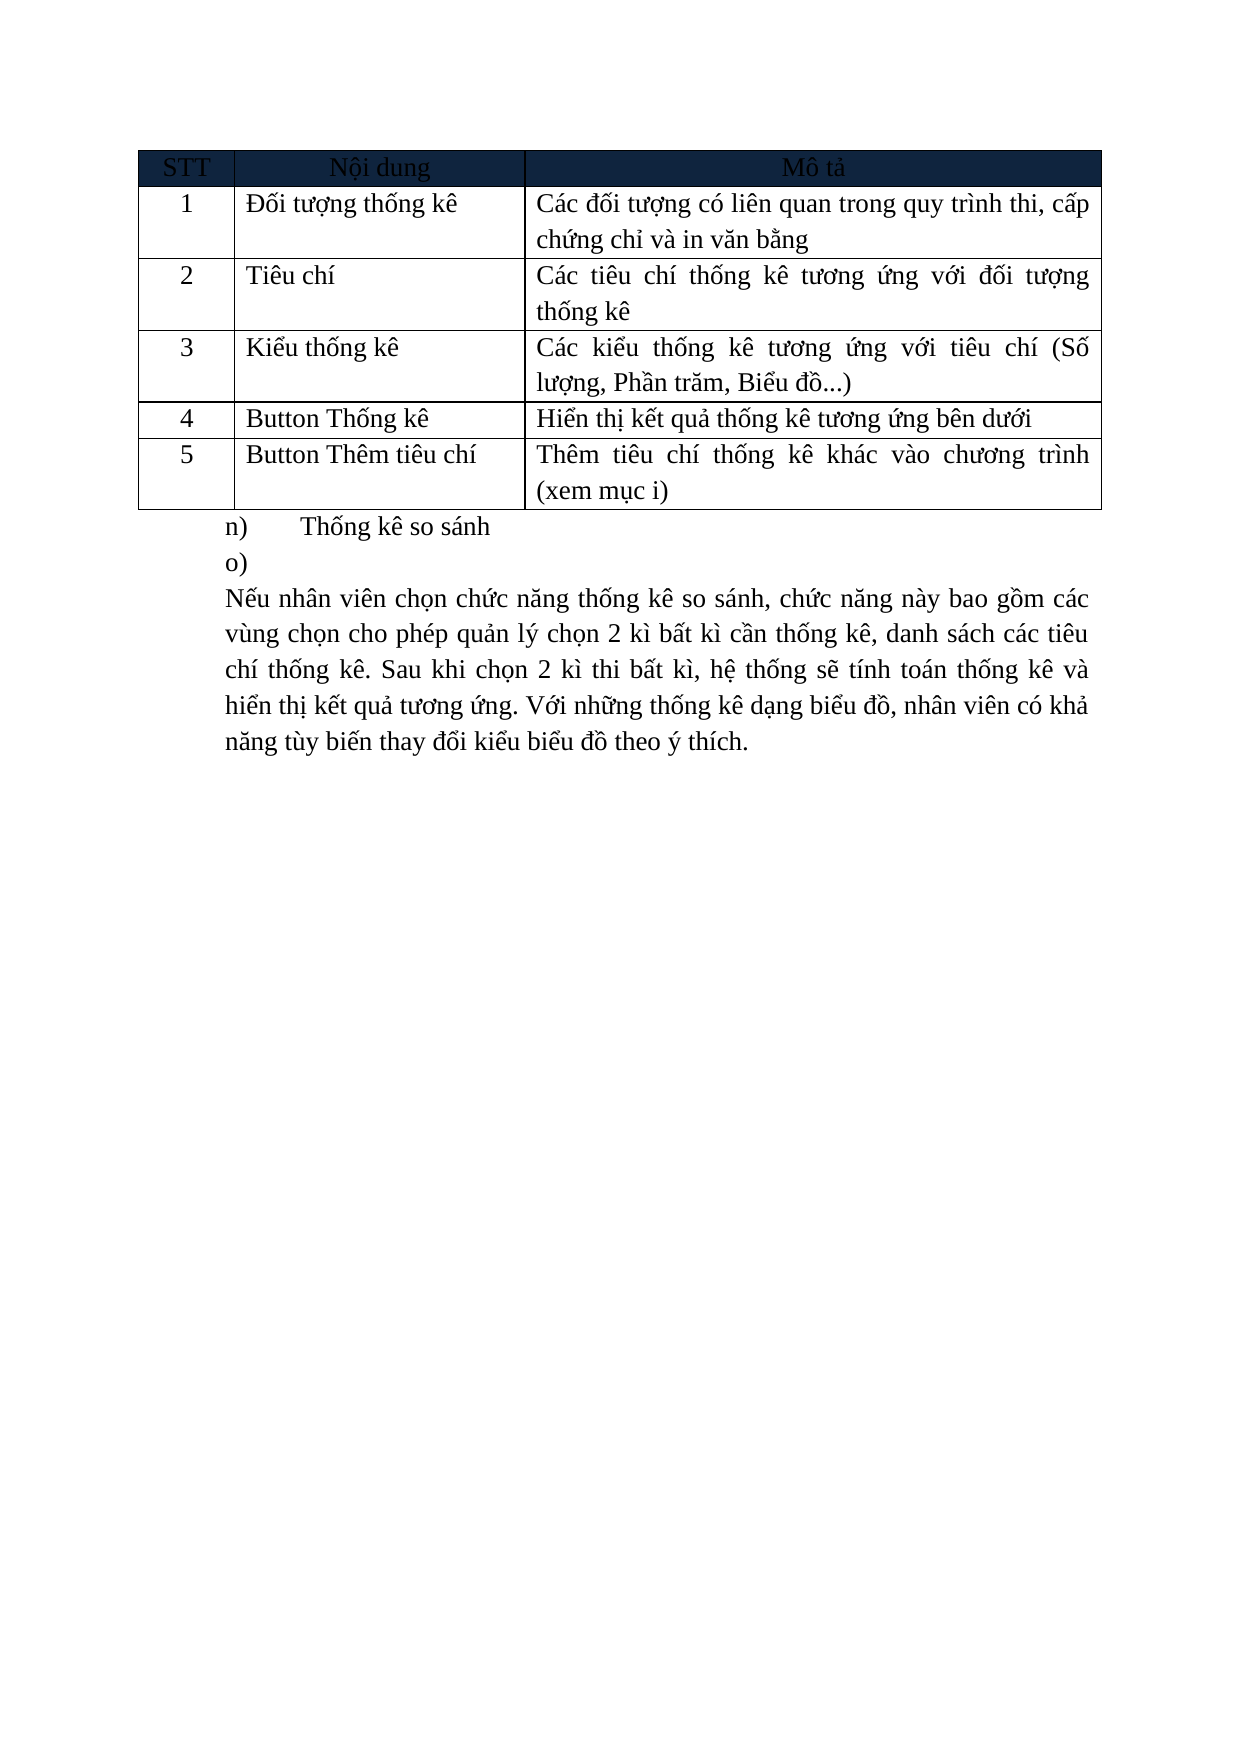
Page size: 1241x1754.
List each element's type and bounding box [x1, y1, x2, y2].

table_cell [526, 439, 1101, 509]
table_cell [235, 259, 524, 329]
table_cell [139, 259, 234, 329]
table_cell [139, 403, 234, 437]
table_cell [526, 331, 1101, 401]
table_cell [139, 187, 234, 258]
table_header [139, 151, 234, 186]
table_cell [139, 439, 234, 509]
table_cell [235, 439, 524, 509]
table_header [526, 151, 1101, 186]
table_cell [235, 403, 524, 437]
table_cell [139, 331, 234, 401]
table_cell [235, 187, 524, 258]
table_cell [526, 187, 1101, 258]
table_cell [526, 403, 1101, 437]
table_header [235, 151, 524, 186]
table_cell [526, 259, 1101, 329]
table_cell [235, 331, 524, 401]
